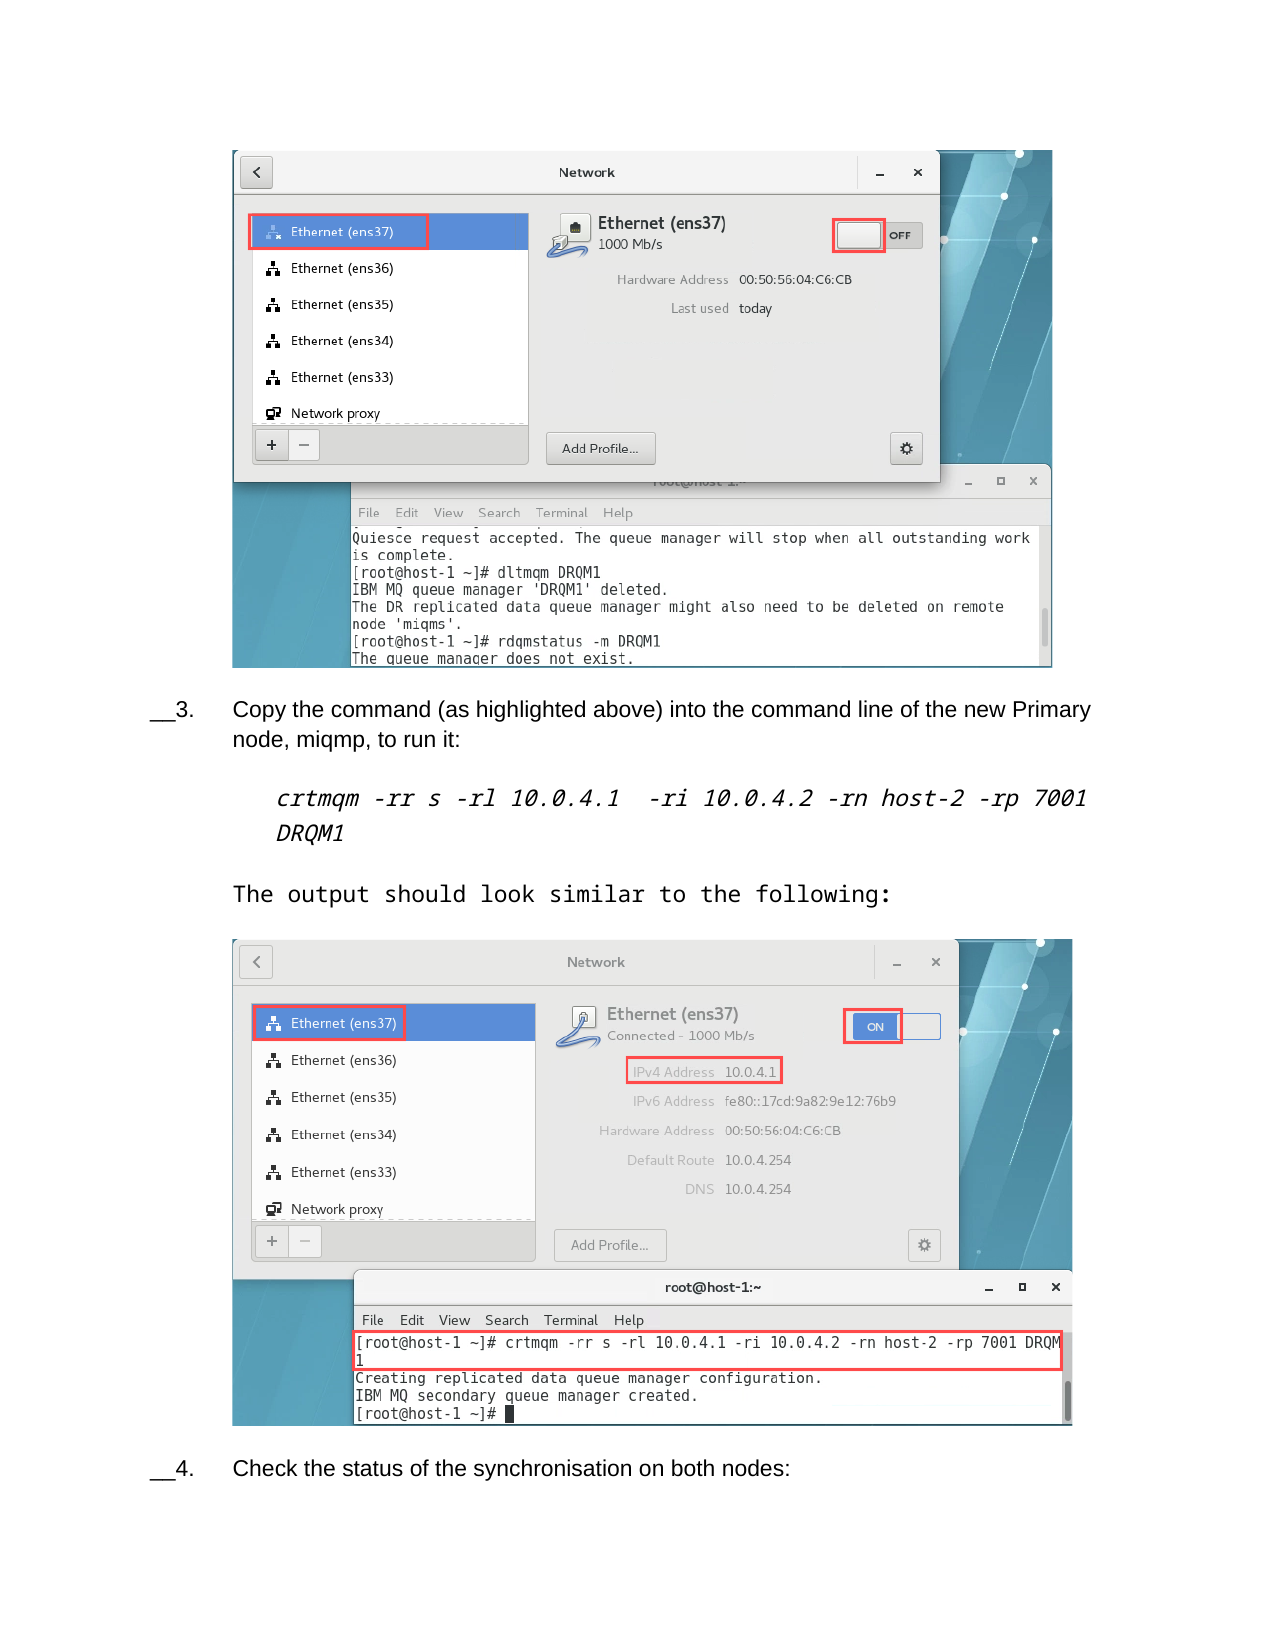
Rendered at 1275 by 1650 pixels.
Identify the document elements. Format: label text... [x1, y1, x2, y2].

picture [232, 150, 1053, 668]
list crtmqm -rr s -rl 10.0.4.1 -ri 10.0.4.2 -rn host-2 -rp 7001 DRQM1 [225, 781, 1125, 849]
list Copy the command (as highlighted above) into the command line of the new Primary node, miqmp, to run it: [150, 696, 1125, 753]
list The output should look similar to the following: [232, 878, 1125, 909]
picture [232, 939, 1073, 1426]
list Check the status of the synchronisation on both nodes: [150, 1455, 1125, 1481]
